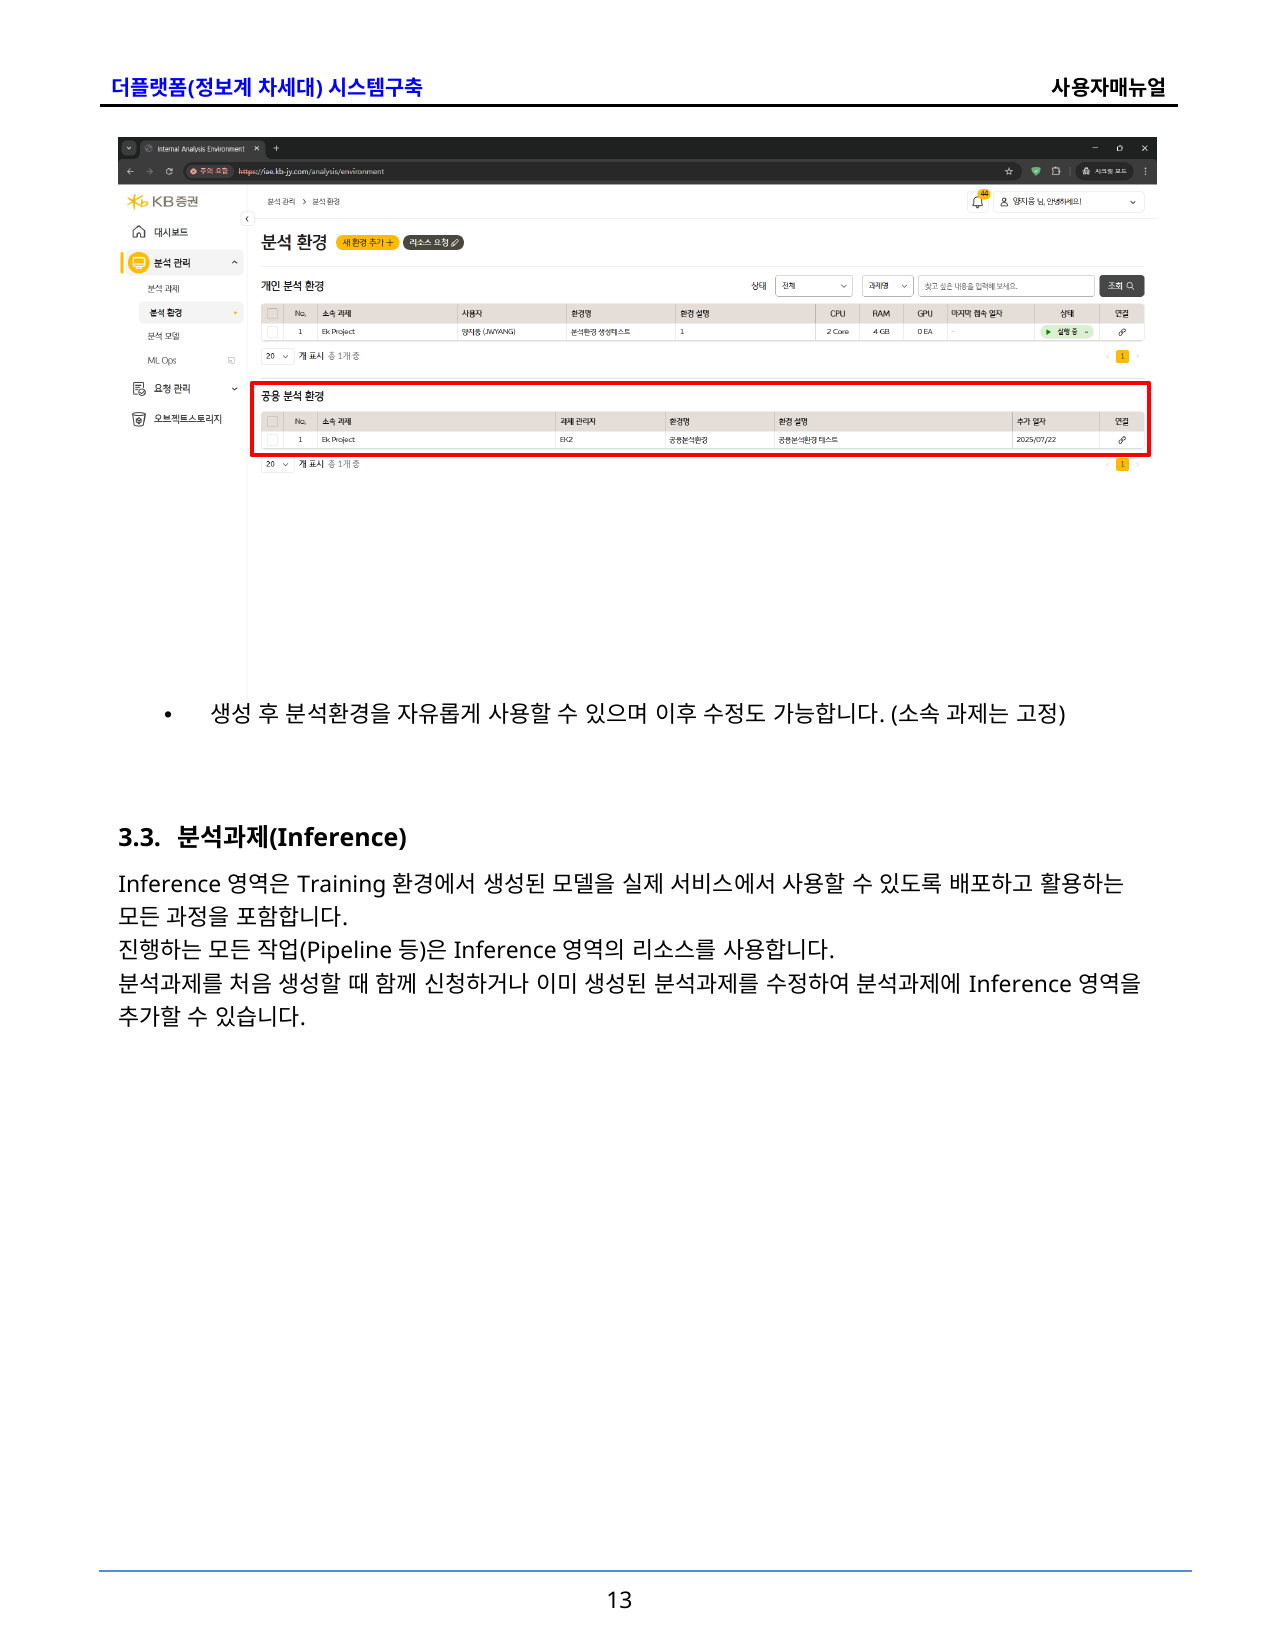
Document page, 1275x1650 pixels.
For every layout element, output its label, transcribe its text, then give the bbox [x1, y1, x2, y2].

text 진행하는 모든 작업(Pipeline 등)은 Inference 영역의 리소스를 사용합니다. [118, 932, 1157, 966]
text Inference 영역은 Training 환경에서 생성된 모델을 실제 서비스에서 사용할 수 있도록 배포하고 활용하는 모든 과정을 포함합니다. [118, 866, 1157, 932]
text 분석과제를 처음 생성할 때 함께 신청하거나 이미 생성된 분석과제를 수정하여 분석과제에 Inference 영역을 추가할 수 있습니다. [118, 966, 1157, 1032]
list 생성 후 분석환경을 자유롭게 사용할 수 있으며 이후 수정도 가능합니다. (소속 과제는 고정) [164, 697, 1157, 729]
picture [118, 137, 1157, 697]
subtitle 분석과제(Inference) [118, 817, 1157, 853]
